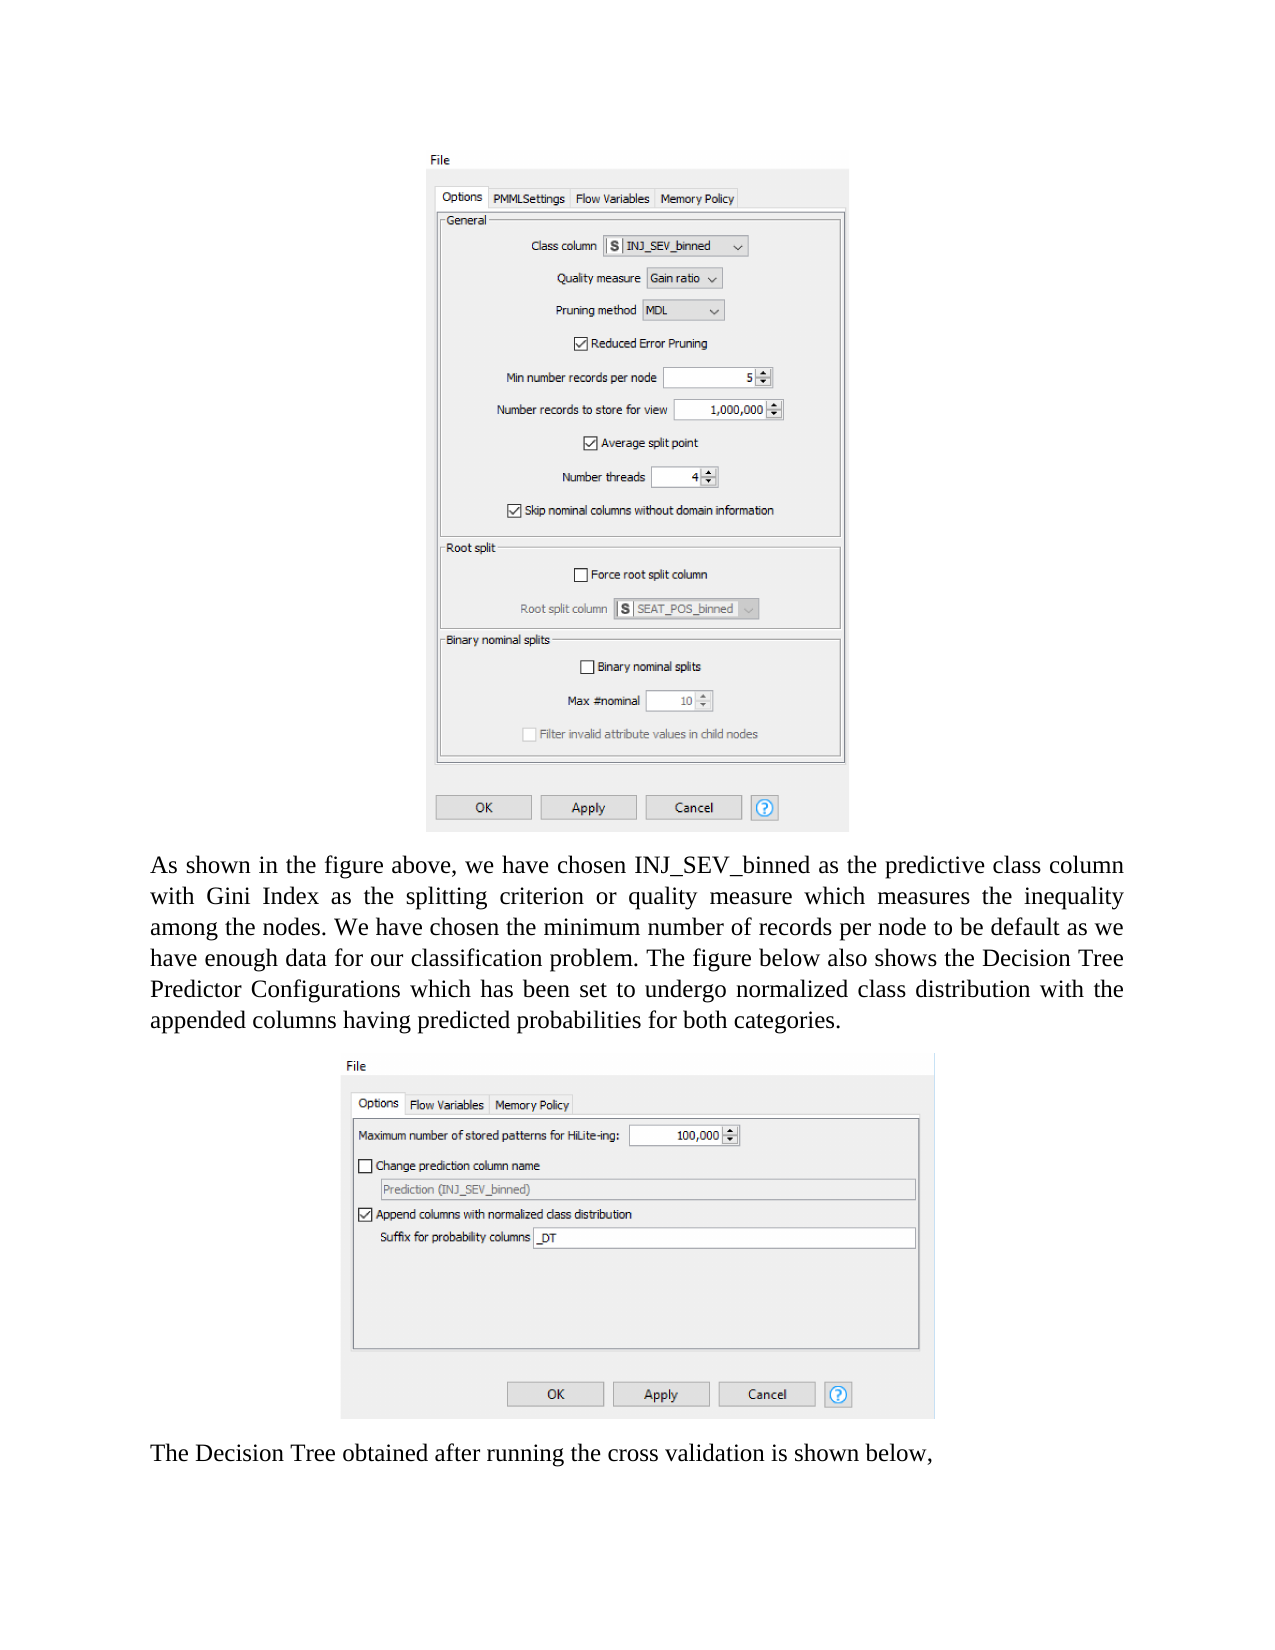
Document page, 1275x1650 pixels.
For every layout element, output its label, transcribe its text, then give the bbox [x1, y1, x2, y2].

text The Decision Tree obtained after running the cross validation is shown below, [150, 1438, 1125, 1466]
picture [340, 1053, 935, 1419]
picture [426, 150, 850, 832]
text As shown in the figure above, we have chosen INJ_SEV_binned as the predictive class column with Gini Index as the splitting criterion or quality measure which measures the inequality among the nodes. We have chosen the minimum number of records per node to be default as we have enough data for our classification problem. The figure below also shows the Decision Tree Predictor Configurations which has been set to undergo normalized class distribution with the appended columns having predicted probabilities for both categories. [150, 850, 1125, 1034]
